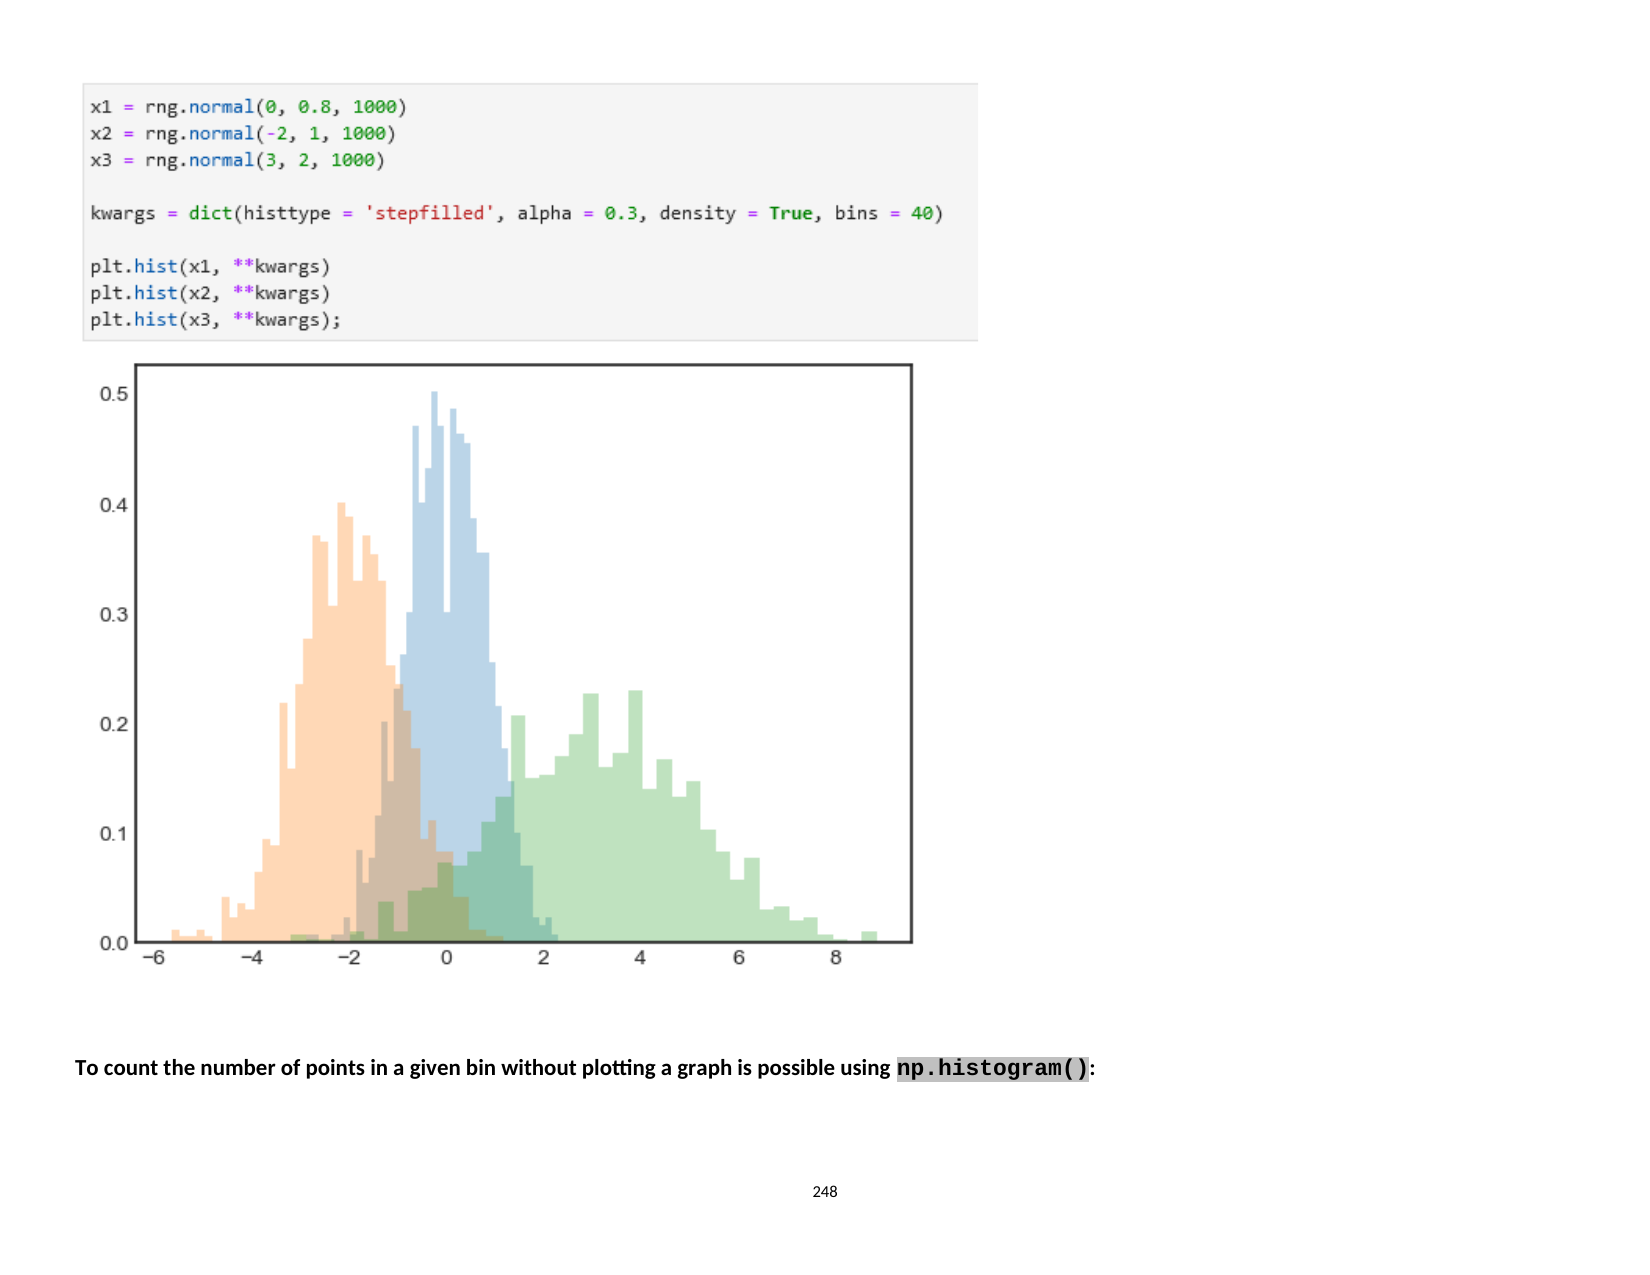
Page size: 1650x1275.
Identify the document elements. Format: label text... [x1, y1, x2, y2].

picture [75, 75, 979, 988]
text To count the number of points in a given bin without plotting a graph is possible using np.histogram(): [75, 1053, 1575, 1082]
